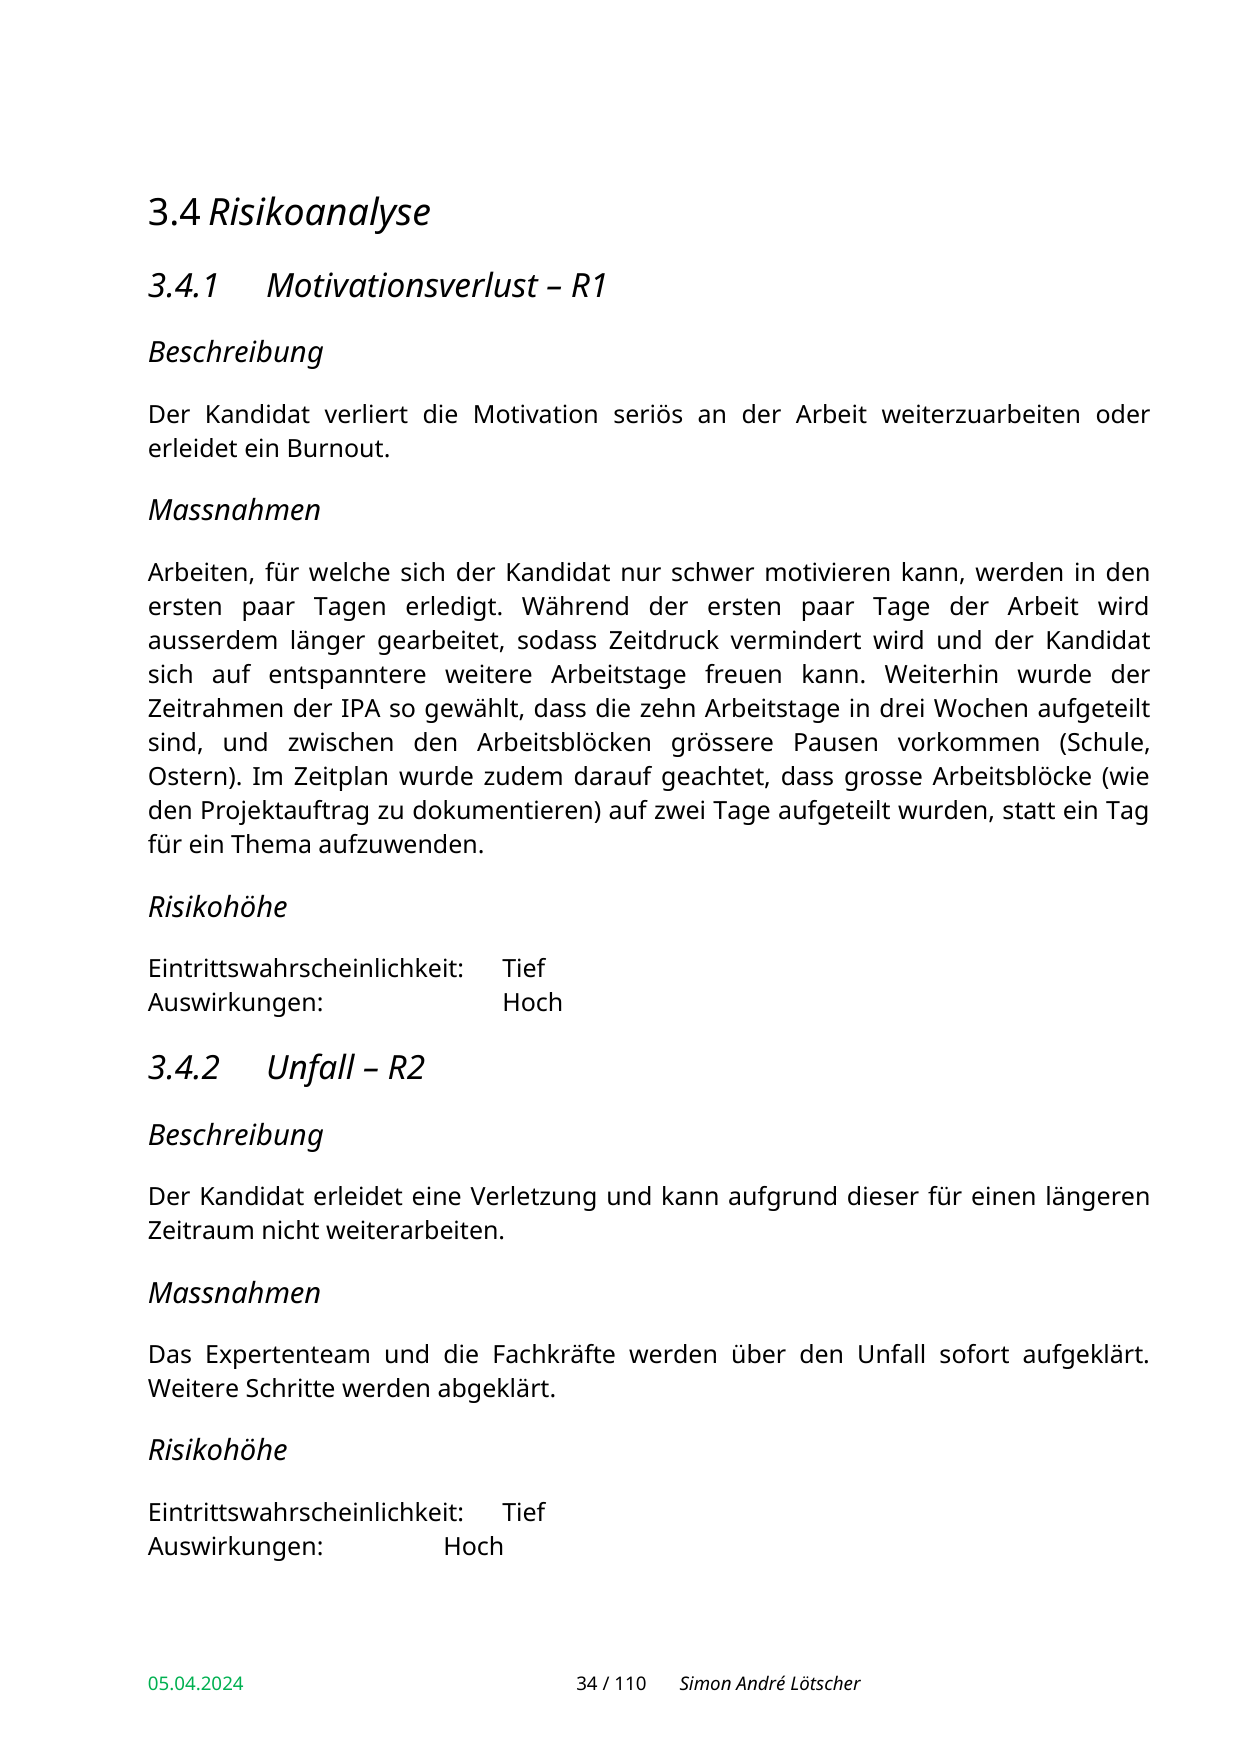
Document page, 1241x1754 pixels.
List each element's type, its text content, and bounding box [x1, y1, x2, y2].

text Auswirkungen: Hoch [148, 984, 1152, 1019]
text Der Kandidat verliert die Motivation seriös an der Arbeit weiterzuarbeiten oder erleidet ein Burnout. [148, 396, 1152, 464]
text Unfall – R2 [148, 1044, 1152, 1089]
text Motivationsverlust – R1 [148, 261, 1152, 307]
text Auswirkungen: Hoch [148, 1528, 1152, 1562]
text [148, 1337, 1152, 1405]
text Beschreibung [148, 1114, 1152, 1154]
text Eintrittswahrscheinlichkeit: Tief [148, 951, 1152, 984]
text Arbeiten, für welche sich der Kandidat nur schwer motivieren kann, werden in den ersten paar Tagen erledigt. Während der ersten paar Tage der Arbeit wird ausserdem länger gearbeitet, sodass Zeitdruck vermindert wird und der Kandidat sich auf entspanntere weitere Arbeitstage freuen kann. Weiterhin wurde der Zeitrahmen der IPA so gewählt, dass die zehn Arbeitstage in drei Wochen aufgeteilt sind, und zwischen den Arbeitsblöcken grössere Pausen vorkommen (Schule, Ostern). Im Zeitplan wurde zudem darauf geachtet, dass grosse Arbeitsblöcke (wie den Projektauftrag zu dokumentieren) auf zwei Tage aufgeteilt wurden, statt ein Tag für ein Thema aufzuwenden. [148, 554, 1152, 861]
text Eintrittswahrscheinlichkeit: Tief [148, 1494, 1152, 1528]
text Massnahmen [148, 1272, 1152, 1312]
text Der Kandidat erleidet eine Verletzung und kann aufgrund dieser für einen längeren Zeitraum nicht weiterarbeiten. [148, 1179, 1152, 1247]
text Beschreibung [148, 332, 1152, 371]
text Risikoanalyse [148, 185, 1152, 236]
text Risikohöhe [148, 1430, 1152, 1469]
text Risikohöhe [148, 886, 1152, 926]
text Massnahmen [148, 489, 1152, 529]
